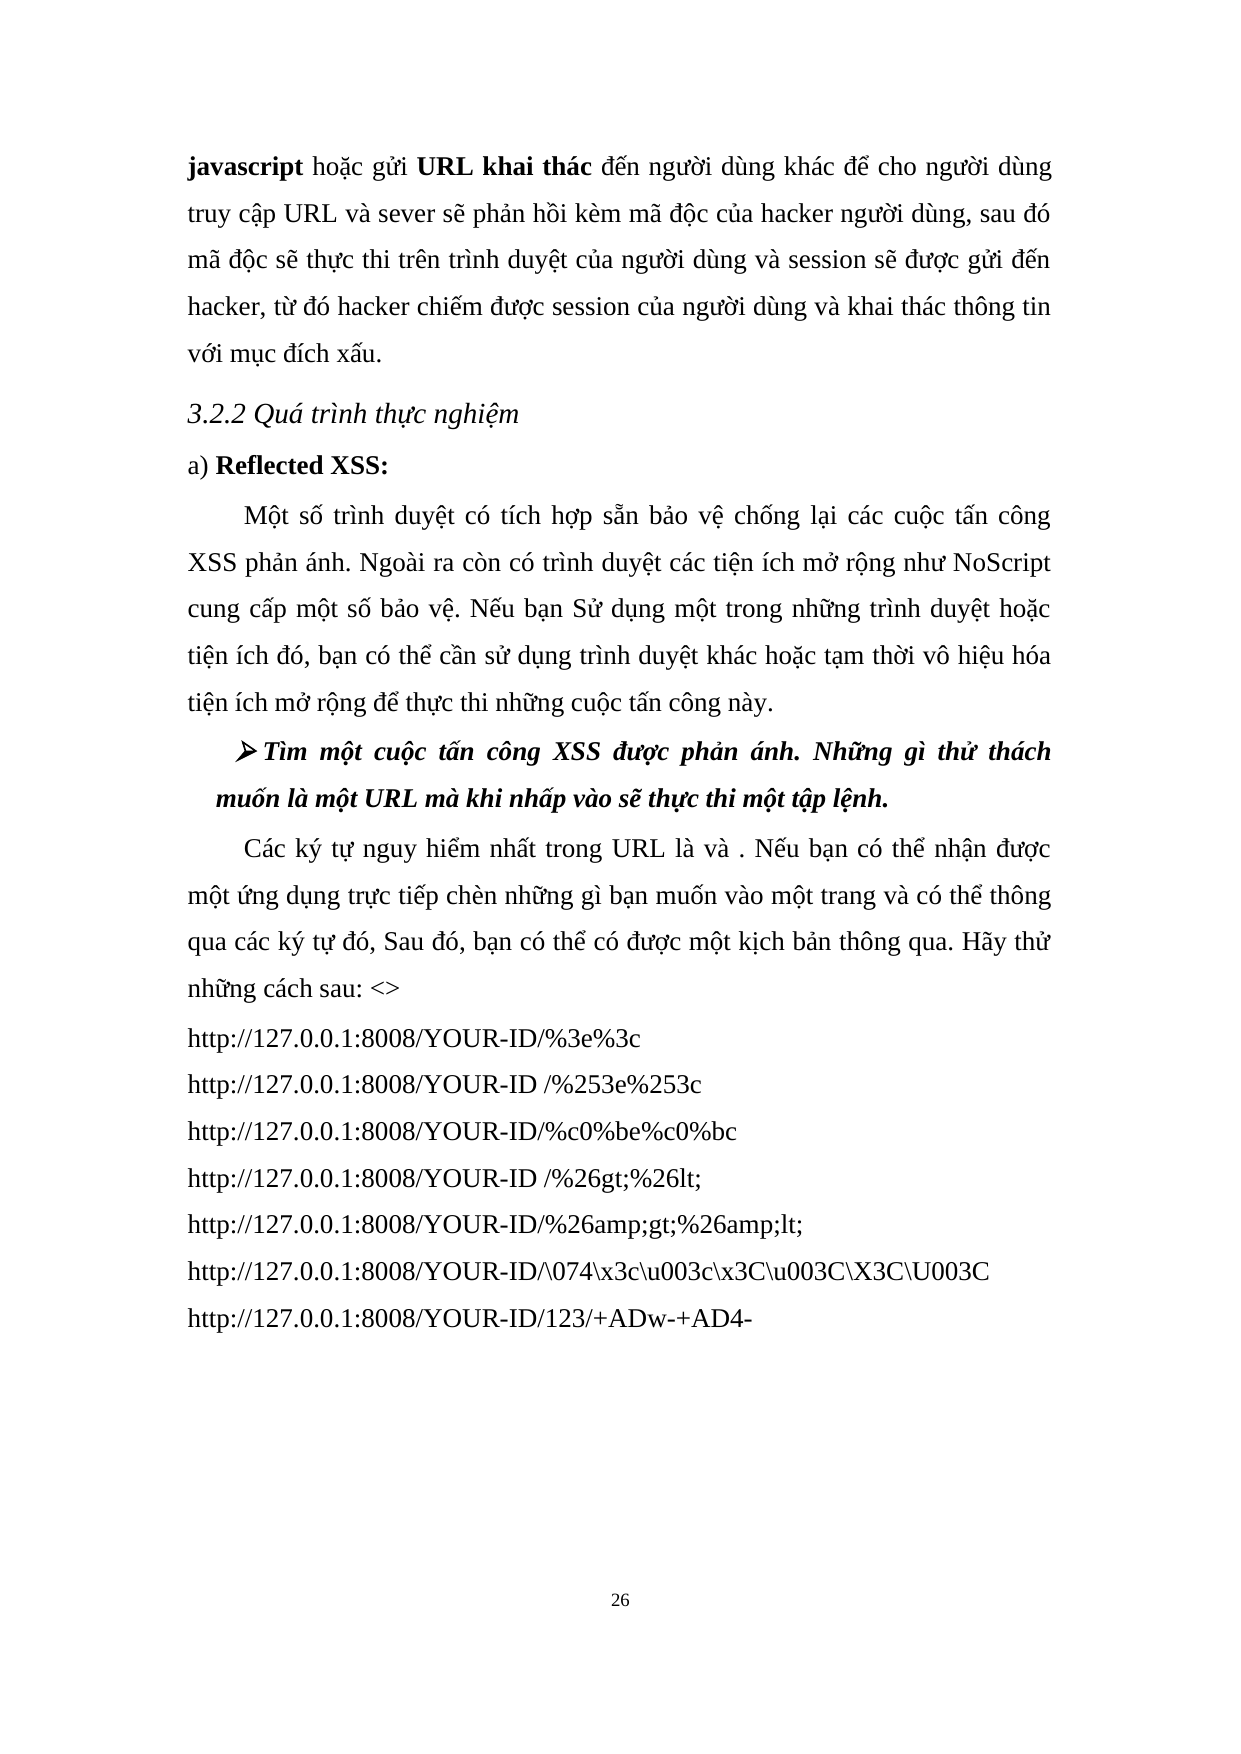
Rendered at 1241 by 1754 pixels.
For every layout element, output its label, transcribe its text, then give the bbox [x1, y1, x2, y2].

text a) Reflected XSS: [187, 449, 1053, 480]
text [187, 150, 1053, 368]
text http://127.0.0.1:8008/YOUR-ID/%3e%3c http://127.0.0.1:8008/YOUR-ID /%253e%253c http://127.0.0.1:8008/YOUR-ID/%c0%be%c0%bc http://127.0.0.1:8008/YOUR-ID /%26gt;%26lt; http://127.0.0.1:8008/YOUR-ID/%26amp;gt;%26amp;lt; http://127.0.0.1:8008/YOUR-ID/\074\x3c\u003c\x3C\u003C\X3C\U003C http://127.0.0.1:8008/YOUR-ID/123/+ADw-+AD4- [187, 1022, 1053, 1333]
text Một số trình duyệt có tích hợp sẵn bảo vệ chống lại các cuộc tấn công XSS phản ánh. Ngoài ra còn có trình duyệt các tiện ích mở rộng như NoScript cung cấp một số bảo vệ. Nếu bạn Sử dụng một trong những trình duyệt hoặc tiện ích đó, bạn có thể cần sử dụng trình duyệt khác hoặc tạm thời vô hiệu hóa tiện ích mở rộng để thực thi những cuộc tấn công này. [187, 499, 1053, 717]
text Các ký tự nguy hiểm nhất trong URL là và . Nếu bạn có thể nhận được một ứng dụng trực tiếp chèn những gì bạn muốn vào một trang và có thể thông qua các ký tự đó, Sau đó, bạn có thể có được một kịch bản thông qua. Hãy thử những cách sau: <> [187, 832, 1053, 1003]
list Tìm một cuộc tấn công XSS được phản ánh. Những gì thử thách muốn là một URL mà khi nhấp vào sẽ thực thi một tập lệnh. [216, 736, 1053, 813]
text 3.2.2 Quá trình thực nghiệm [187, 396, 1053, 429]
